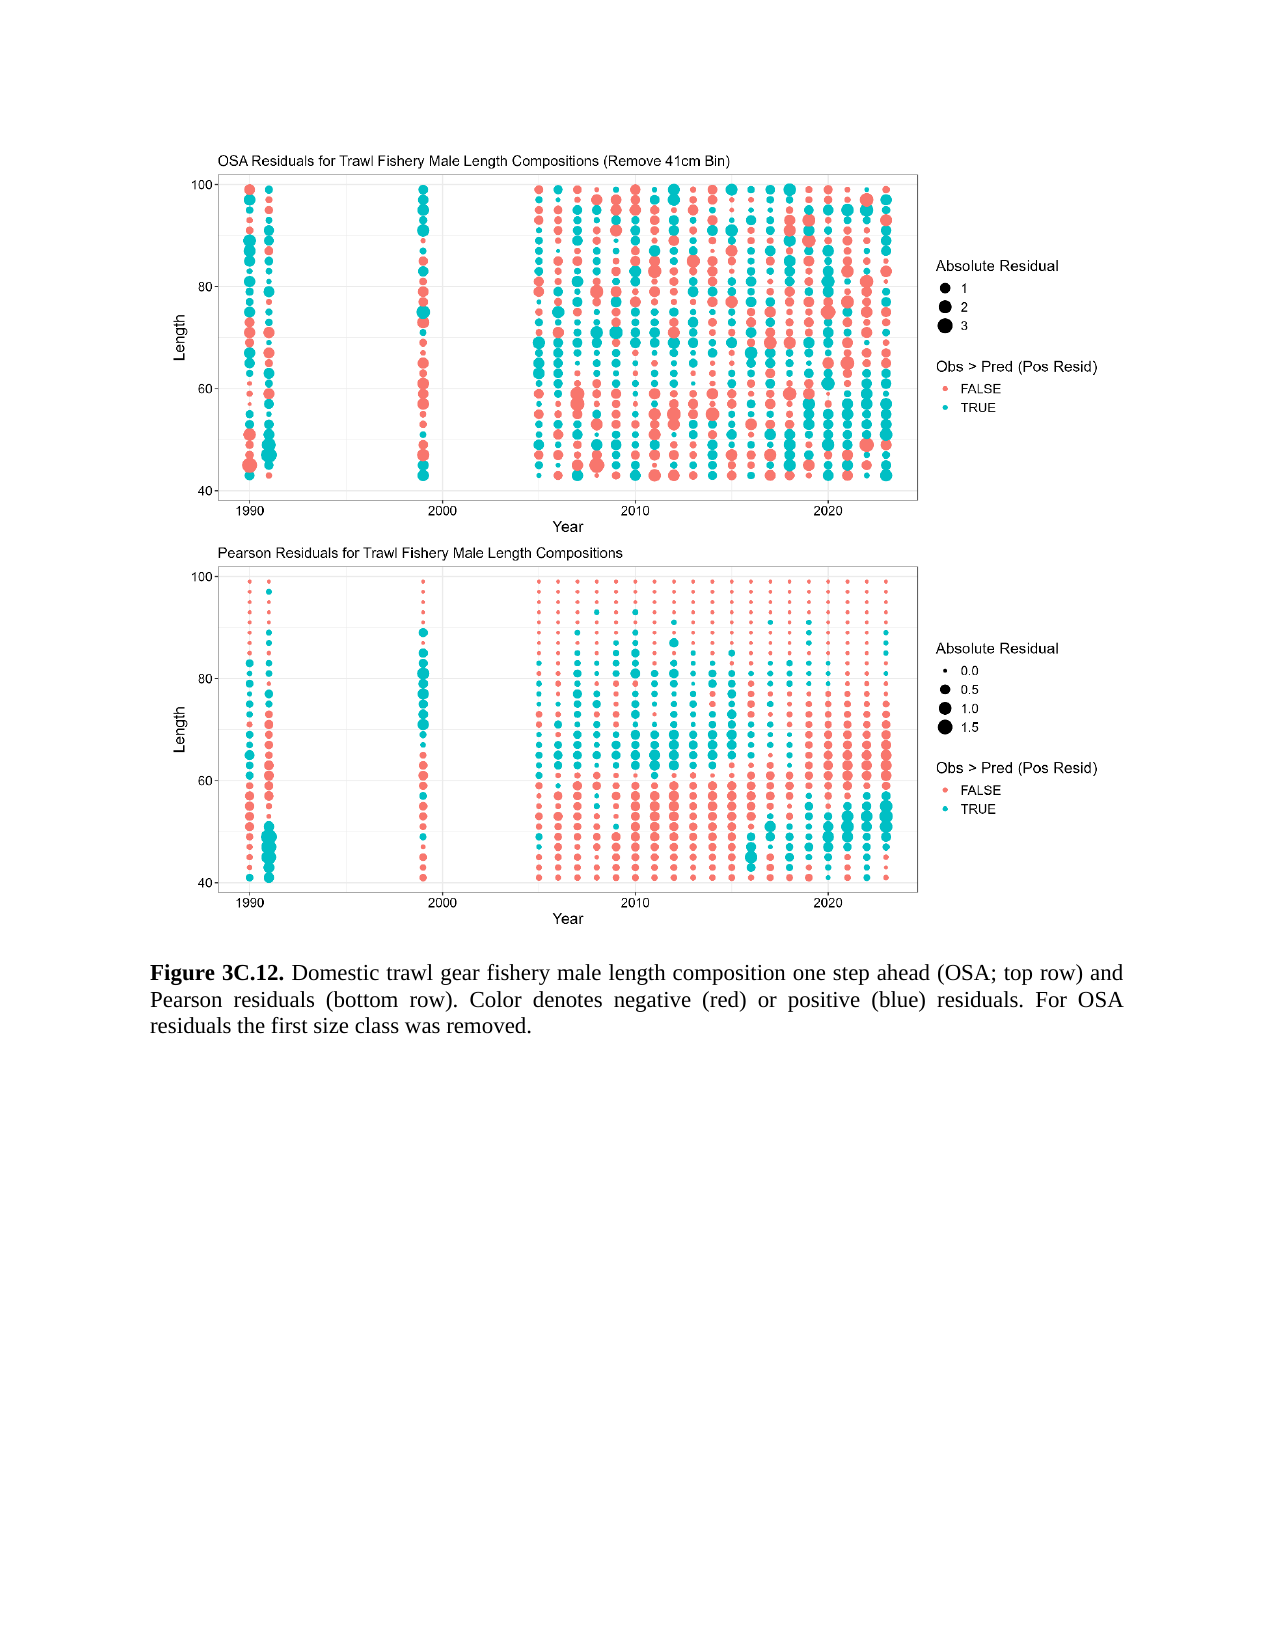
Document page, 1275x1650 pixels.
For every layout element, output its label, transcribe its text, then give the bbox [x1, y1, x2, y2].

text Figure 3C.12. Domestic trawl gear fishery male length composition one step ahead (OSA; top row) and Pearson residuals (bottom row). Color denotes negative (red) or positive (blue) residuals. For OSA residuals the first size class was removed. [150, 959, 1125, 1038]
picture [167, 150, 1108, 933]
